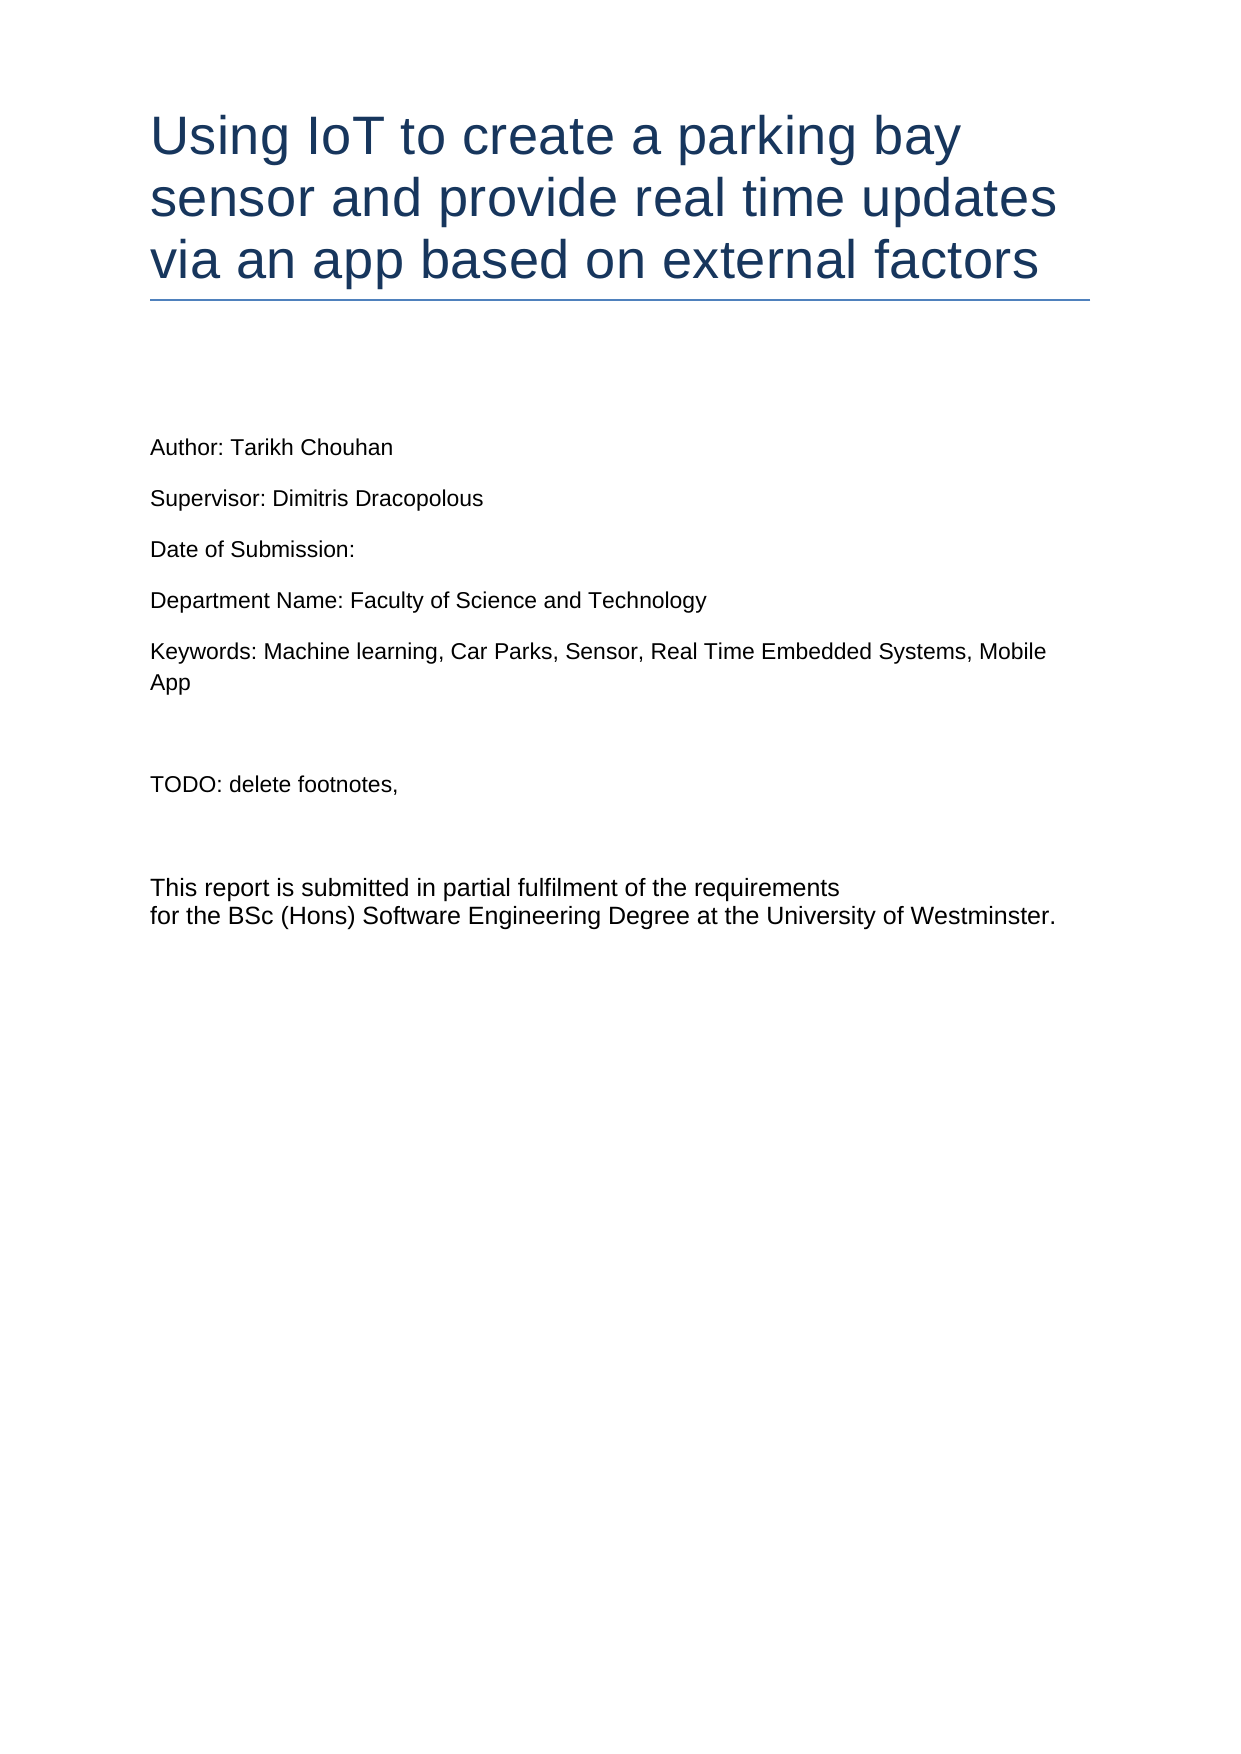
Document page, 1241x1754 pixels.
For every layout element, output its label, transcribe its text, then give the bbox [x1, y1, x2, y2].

text This report is submitted in partial fulfilment of the requirements [150, 873, 1090, 901]
text for the BSc (Hons) Software Engineering Degree at the University of Westminster. [150, 901, 1090, 930]
text Date of Submission: [150, 536, 1090, 562]
text Keywords: Machine learning, Car Parks, Sensor, Real Time Embedded Systems, Mobile App [150, 638, 1090, 695]
title Using IoT to create a parking bay sensor and provide real time updates via an app based on external factors [150, 103, 1090, 299]
text Department Name: Faculty of Science and Technology [150, 587, 1090, 613]
text TODO: delete footnotes, [150, 771, 1090, 797]
text Supervisor: Dimitris Dracopolous [150, 485, 1090, 511]
text Author: Tarikh Chouhan [150, 434, 1090, 460]
